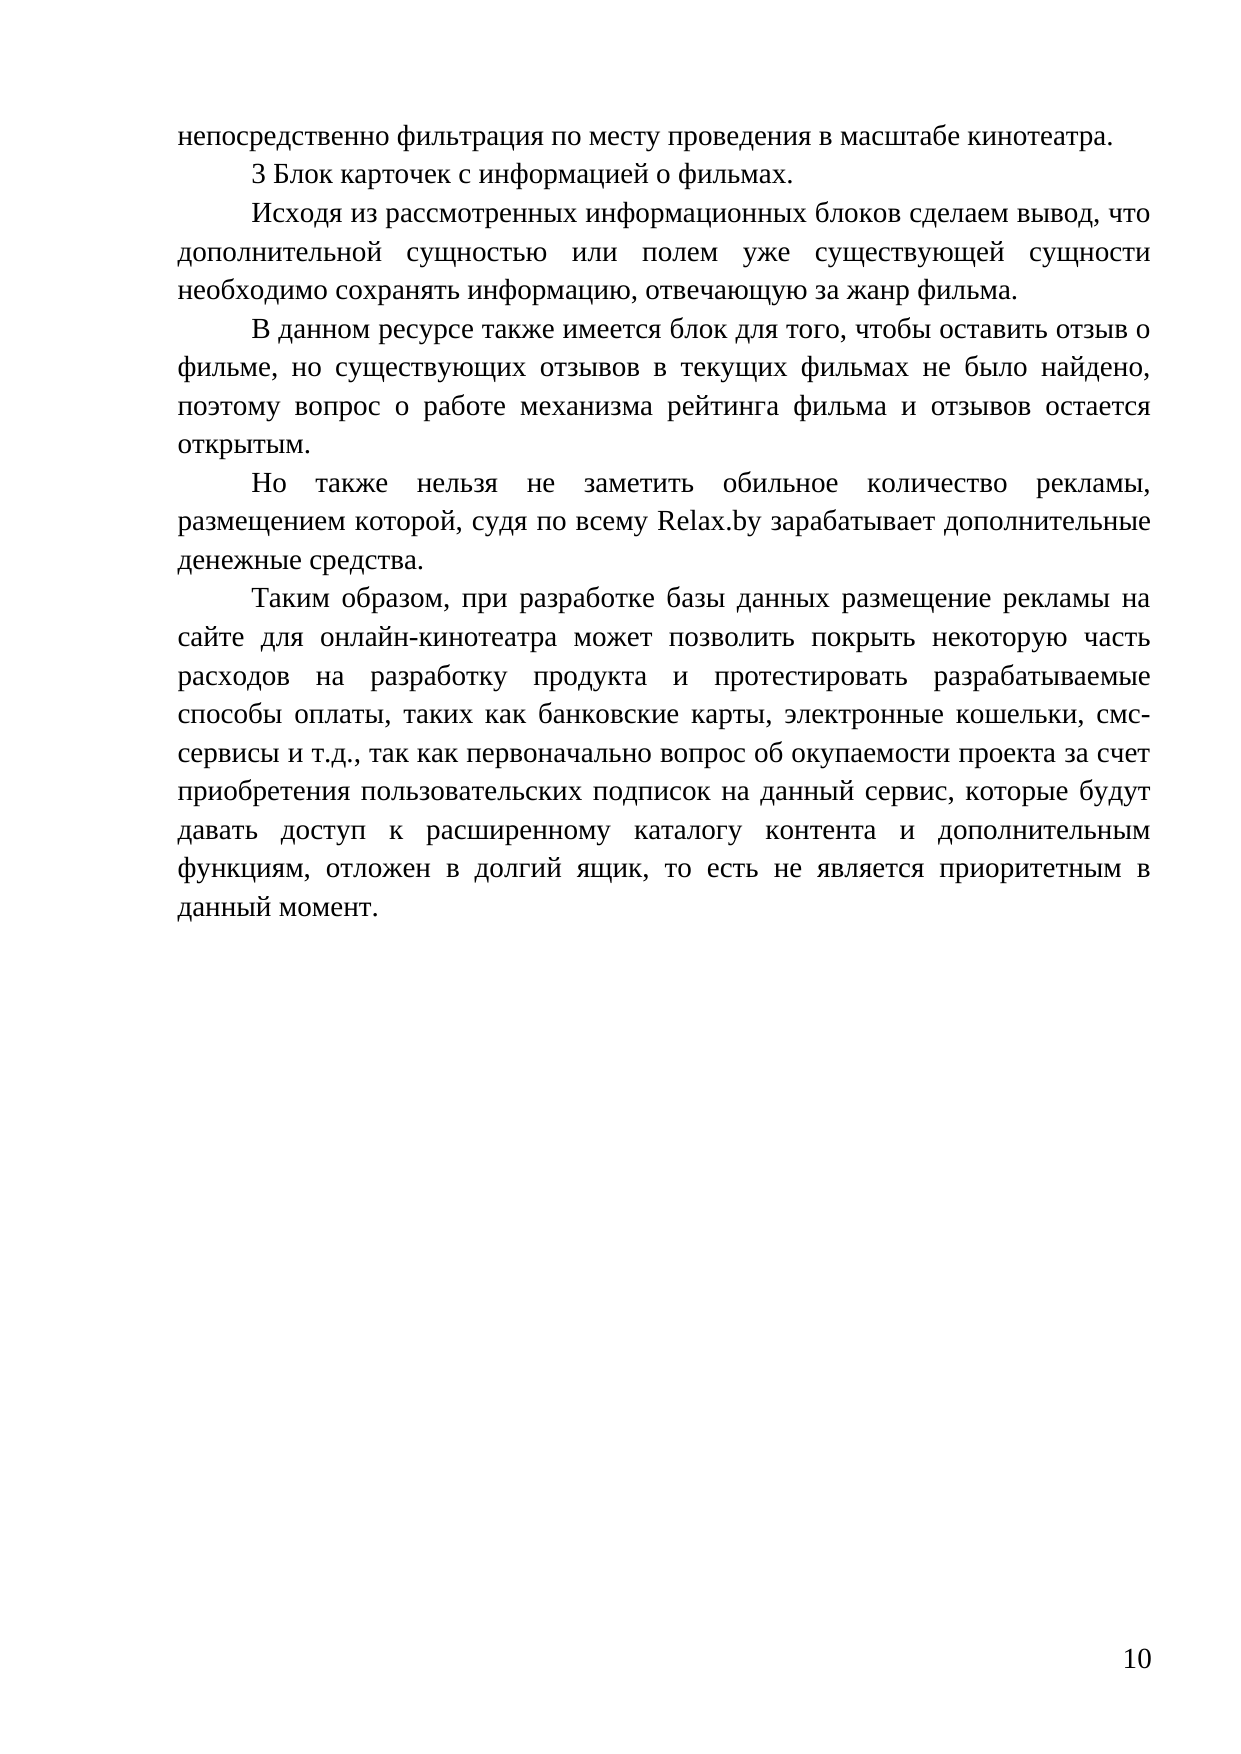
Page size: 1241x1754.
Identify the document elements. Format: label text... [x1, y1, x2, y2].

text Но также нельзя не заметить обильное количество рекламы, размещением которой, судя по всему Relax.by зарабатывает дополнительные денежные средства. [177, 465, 1152, 576]
text Таким образом, при разработке базы данных размещение рекламы на сайте для онлайн-кинотеатра может позволить покрыть некоторую часть расходов на разработку продукта и протестировать разрабатываемые способы оплаты, таких как банковские карты, электронные кошельки, смс-сервисы и т.д., так как первоначально вопрос об окупаемости проекта за счет приобретения пользовательских подписок на данный сервис, которые будут давать доступ к расширенному каталогу контента и дополнительным функциям, отложен в долгий ящик, то есть не является приоритетным в данный момент. [177, 581, 1152, 922]
text В данном ресурсе также имеется блок для того, чтобы оставить отзыв о фильме, но существующих отзывов в текущих фильмах не было найдено, поэтому вопрос о работе механизма рейтинга фильма и отзывов остается открытым. [177, 311, 1152, 460]
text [177, 118, 1152, 152]
text Исходя из рассмотренных информационных блоков сделаем вывод, что дополнительной сущностью или полем уже существующей сущности необходимо сохранять информацию, отвечающую за жанр фильма. [177, 195, 1152, 306]
text 3 Блок карточек с информацией о фильмах. [177, 157, 1152, 190]
